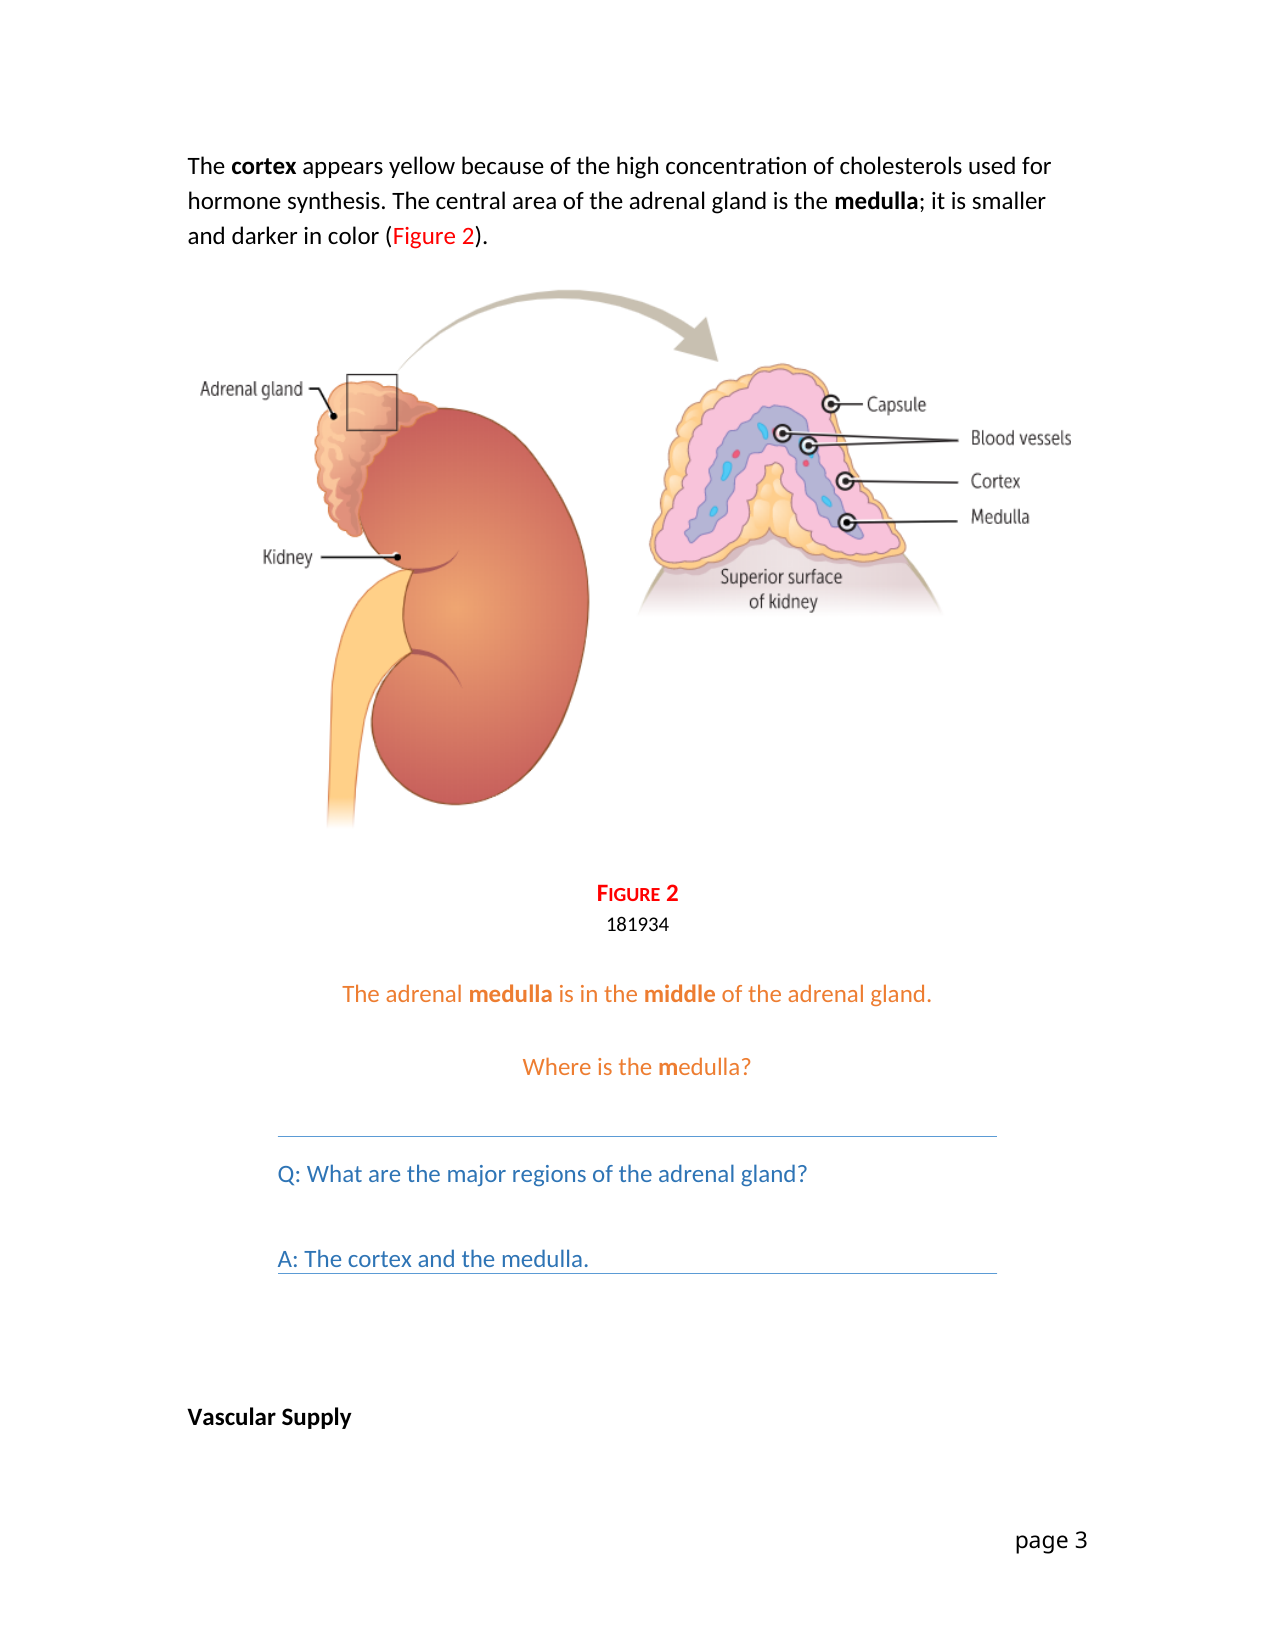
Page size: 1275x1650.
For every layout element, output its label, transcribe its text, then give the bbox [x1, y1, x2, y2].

text Figure 2 [187, 877, 1087, 907]
text The cortex appears yellow because of the high concentration of cholesterols used for hormone synthesis. The central area of the adrenal gland is the medulla; it is smaller and darker in color (Figure 2). [187, 150, 1087, 251]
text A: The cortex and the medulla. [277, 1221, 997, 1274]
text 181934 [187, 912, 1087, 937]
text Where is the medulla? [281, 1051, 993, 1081]
text The adrenal medulla is in the middle of the adrenal gland. [281, 978, 993, 1009]
picture [187, 280, 1088, 848]
text Q: What are the major regions of the adrenal gland? [277, 1137, 997, 1188]
subtitle Vascular Supply [187, 1401, 1087, 1432]
